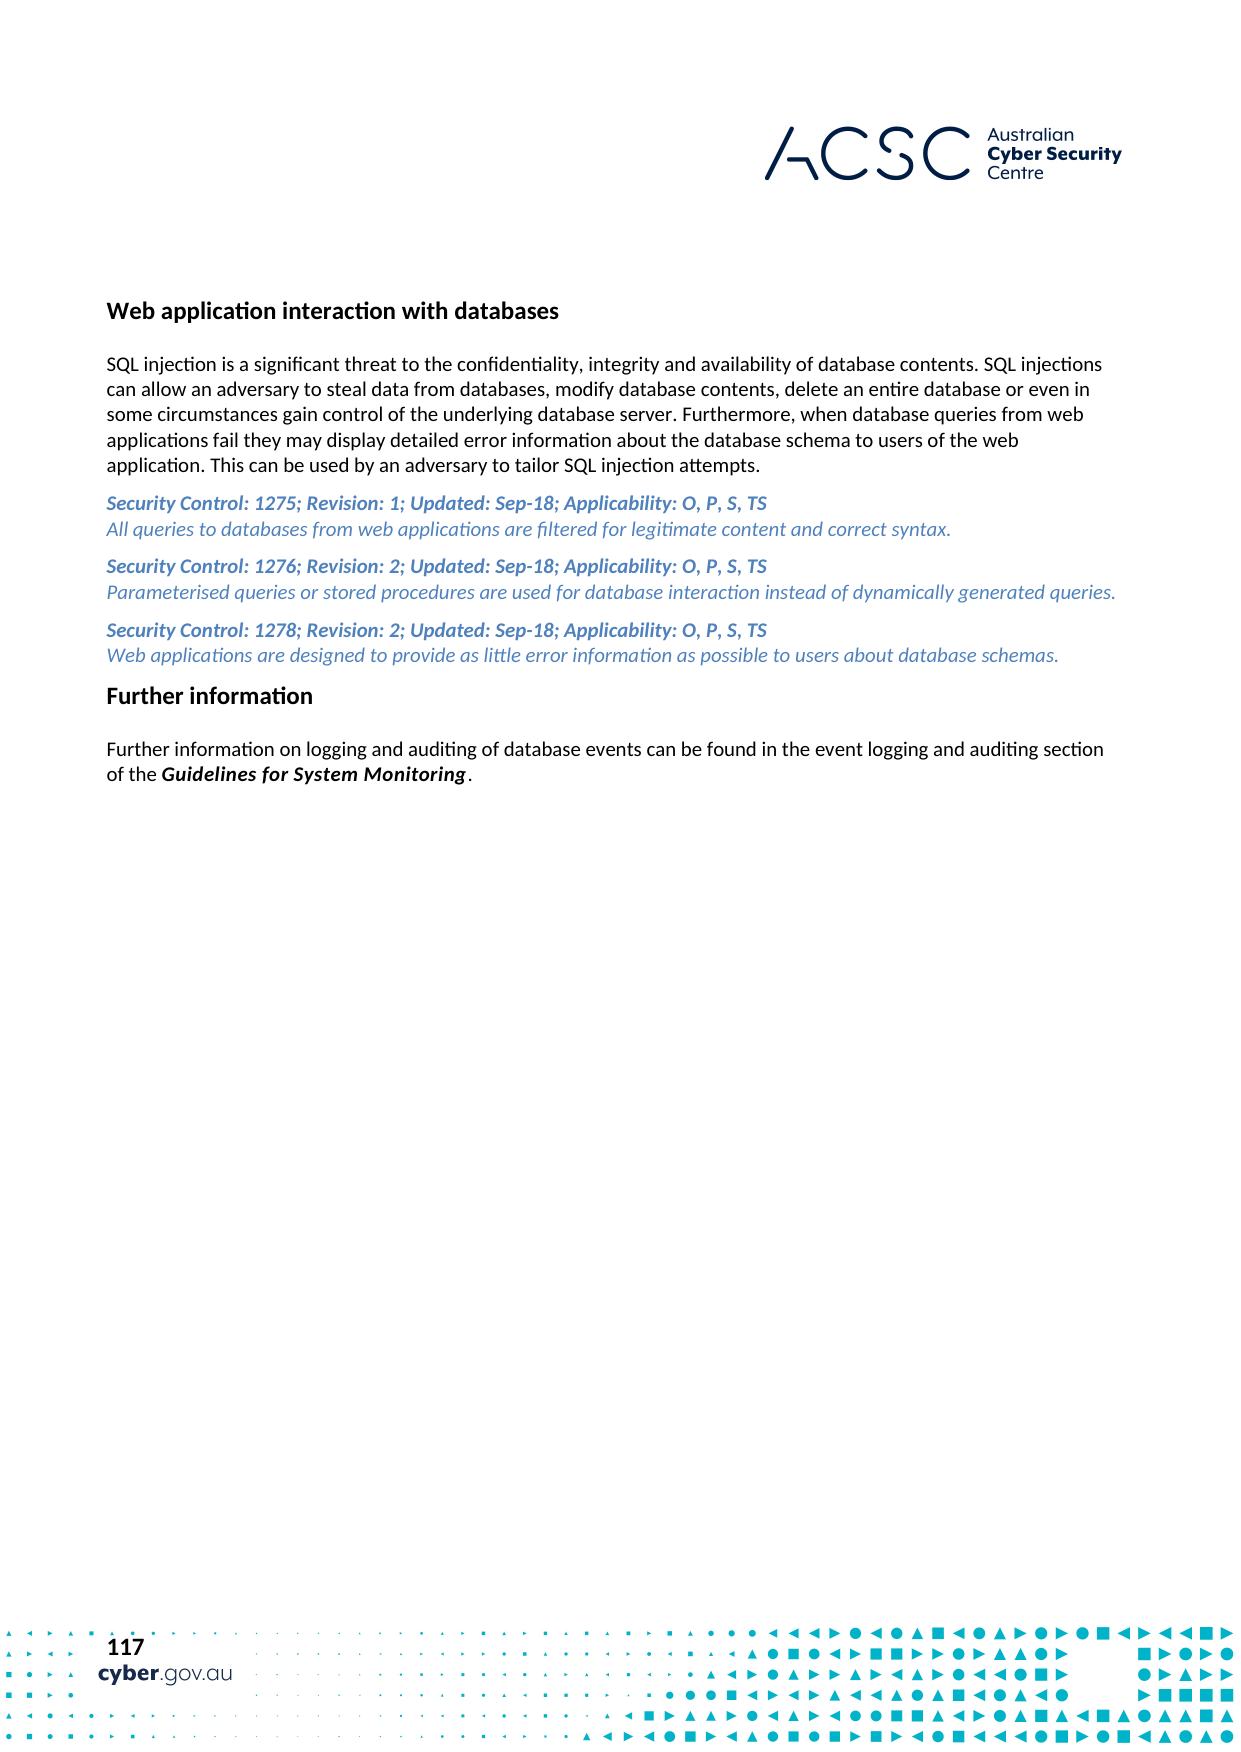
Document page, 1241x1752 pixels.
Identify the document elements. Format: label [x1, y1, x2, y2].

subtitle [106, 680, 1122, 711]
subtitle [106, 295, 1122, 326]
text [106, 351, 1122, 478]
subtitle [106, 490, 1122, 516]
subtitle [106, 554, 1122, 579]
picture [0, 1624, 1237, 1747]
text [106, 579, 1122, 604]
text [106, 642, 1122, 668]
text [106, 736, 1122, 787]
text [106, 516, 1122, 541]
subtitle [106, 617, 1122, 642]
picture [0, 0, 1240, 317]
